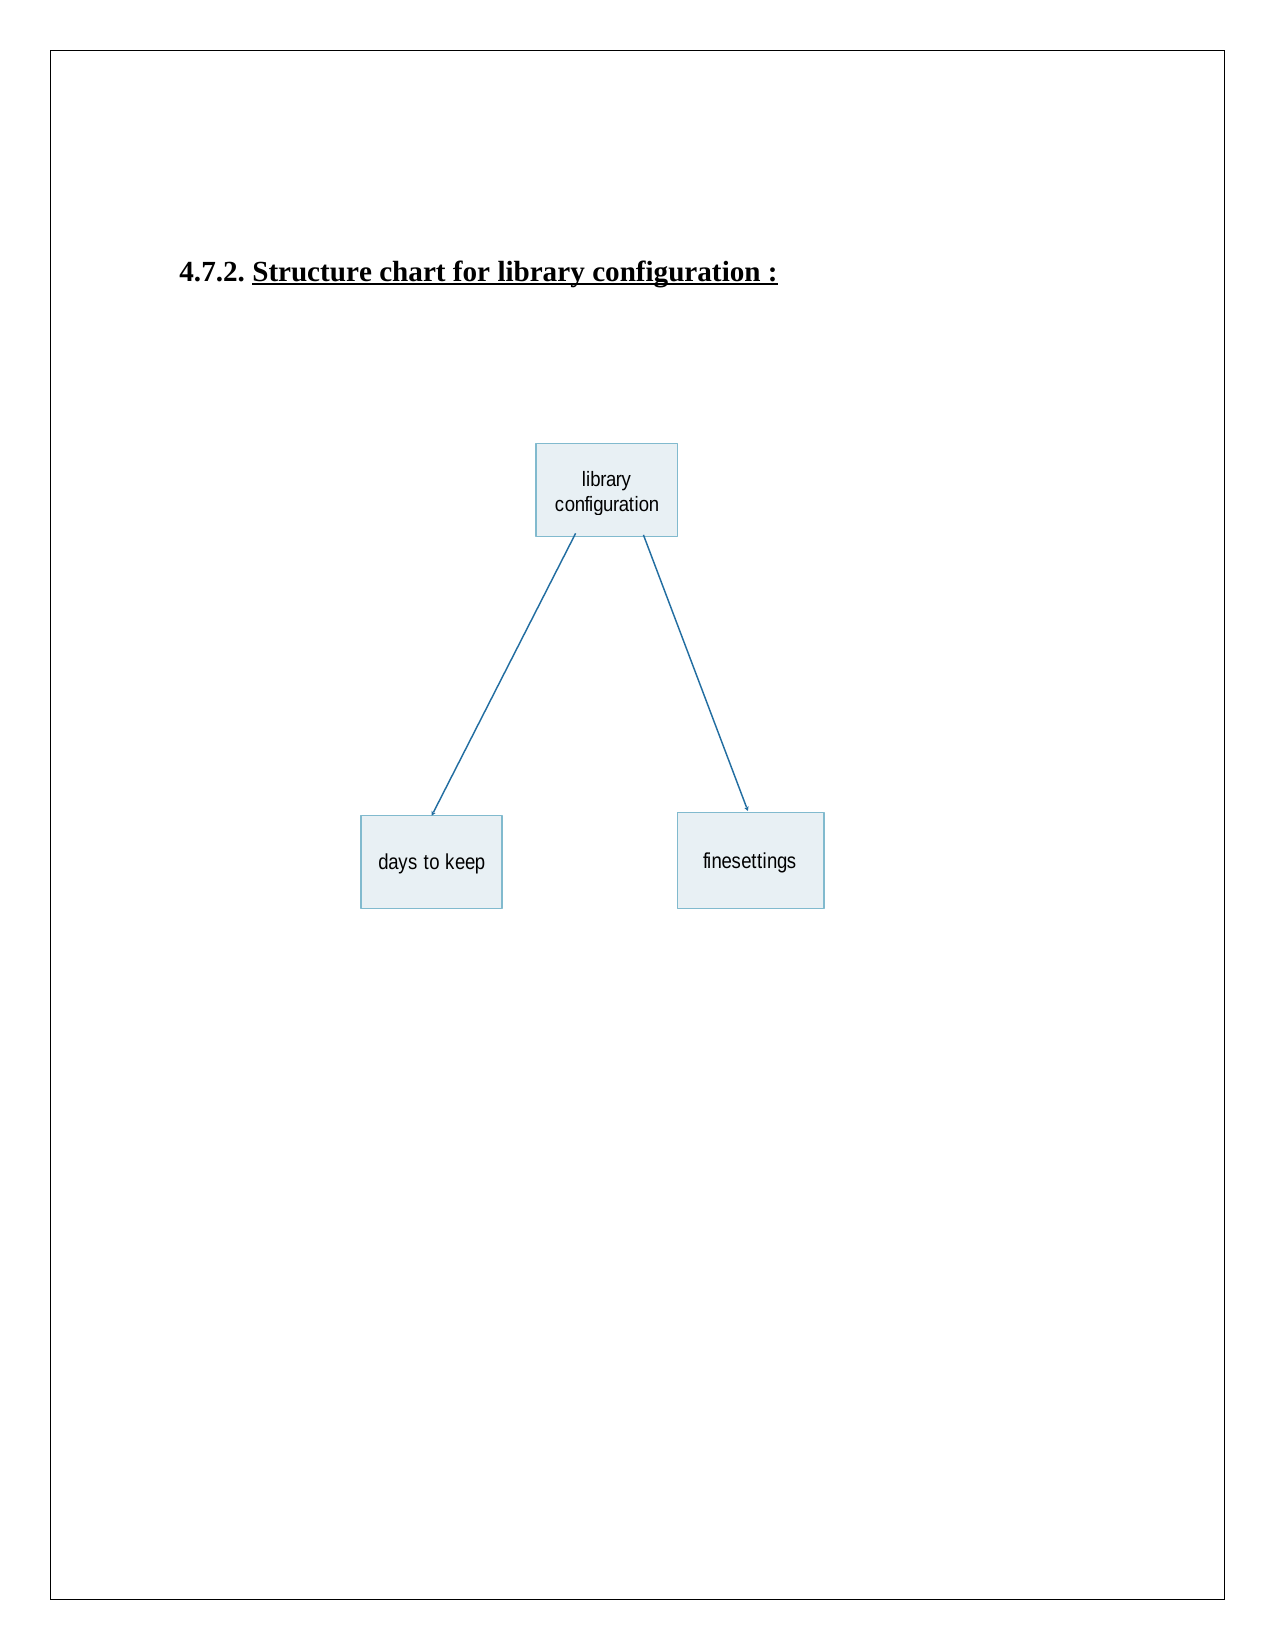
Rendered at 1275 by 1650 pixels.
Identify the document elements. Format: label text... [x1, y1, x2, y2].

text 4.7.2. Structure chart for library configuration : [150, 254, 1125, 288]
